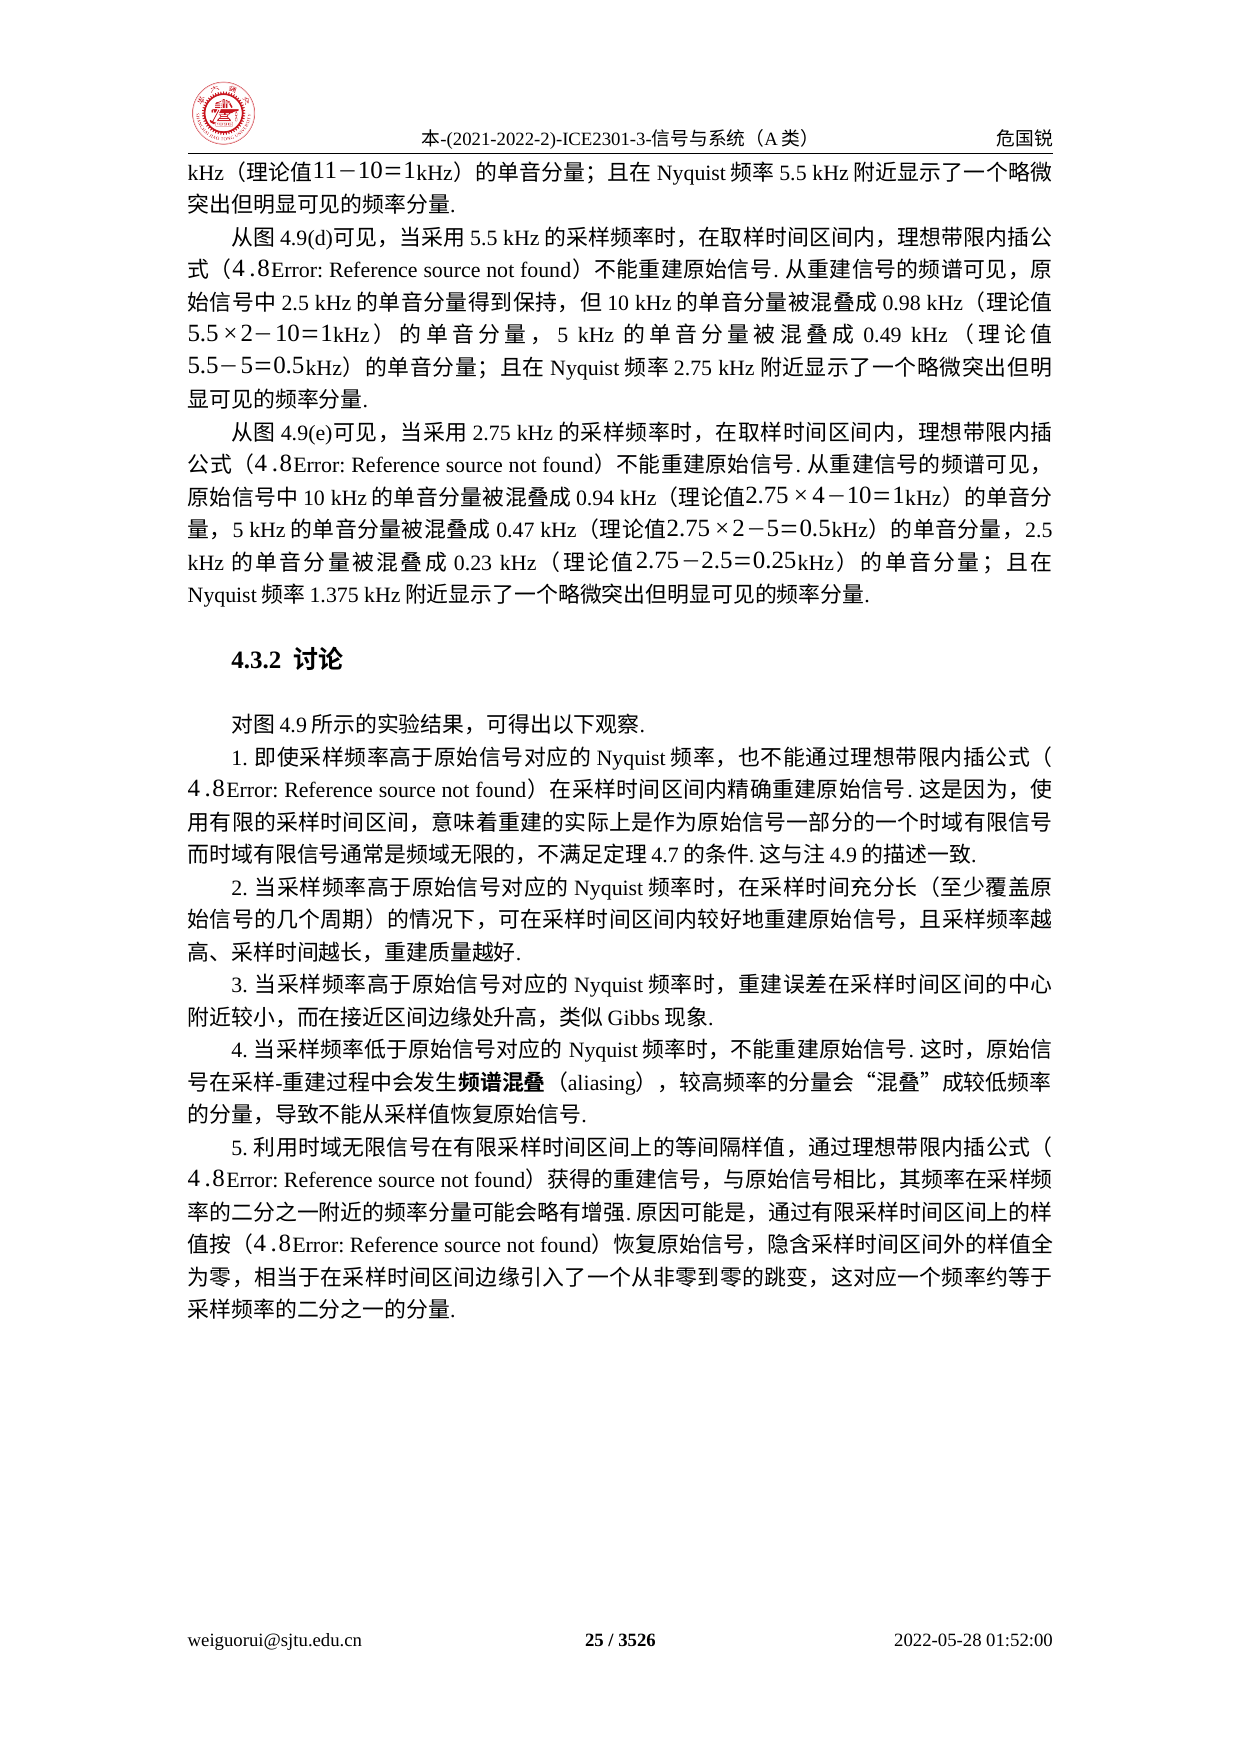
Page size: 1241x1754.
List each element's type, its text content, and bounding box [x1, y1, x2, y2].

text 2. 当采样频率高于原始信号对应的Nyquist频率时，在采样时间充分长（至少覆盖原始信号的几个周期）的情况下，可在采样时间区间内较好地重建原始信号，且采样频率越高、采样时间越长，重建质量越好. [187, 869, 1053, 967]
text 5. 利用时域无限信号在有限采样时间区间上的等间隔样值，通过理想带限内插公式（）获得的重建信号，与原始信号相比，其频率在采样频率的二分之一附近的频率分量可能会略有增强. 原因可能是，通过有限采样时间区间上的样值按（）恢复原始信号，隐含采样时间区间外的样值全为零，相当于在采样时间区间边缘引入了一个从非零到零的跳变，这对应一个频率约等于采样频率的二分之一的分量. [187, 1129, 1053, 1324]
text 4. 当采样频率低于原始信号对应的Nyquist频率时，不能重建原始信号. 这时，原始信号在采样-重建过程中会发生频谱混叠（aliasing），较高频率的分量会“混叠”成较低频率的分量，导致不能从采样值恢复原始信号. [187, 1032, 1053, 1129]
picture [188, 77, 259, 148]
text 3. 当采样频率高于原始信号对应的Nyquist频率时，重建误差在采样时间区间的中心附近较小，而在接近区间边缘处升高，类似Gibbs现象. [187, 967, 1053, 1032]
subtitle 讨论 [231, 626, 1053, 691]
